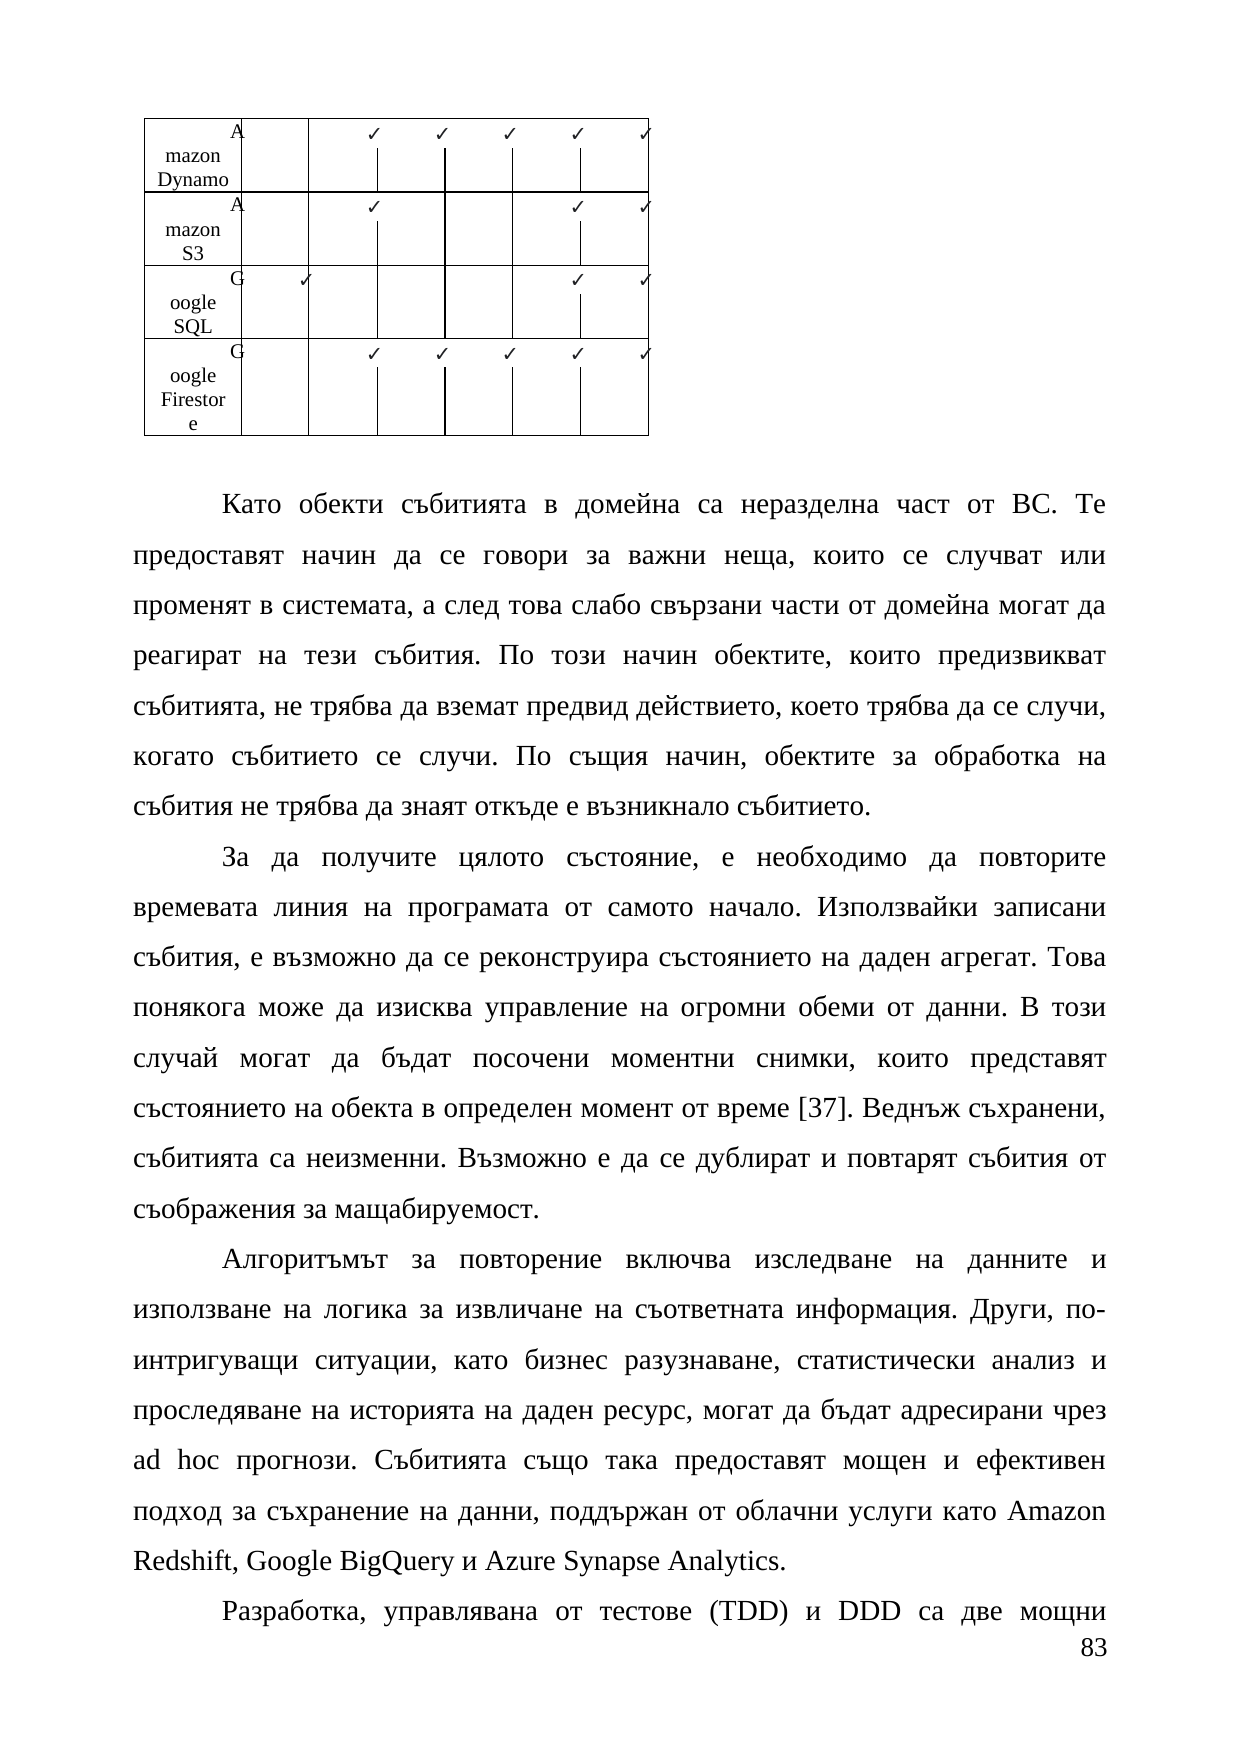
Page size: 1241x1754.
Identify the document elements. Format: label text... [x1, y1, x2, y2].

table_cell [242, 339, 308, 435]
table_cell ✓ [242, 266, 308, 338]
table_cell ✓ [513, 339, 580, 435]
text Като обекти събитията в домейна са неразделна част от BC. Те предоставят начин да се говори за важни неща, които се случват или променят в системата, а след това слабо свързани части от домейна могат да реагират на тези събития. По този начин обектите, които предизвикват събитията, не трябва да вземат предвид действието, което трябва да се случи, когато събитието се случи. По същия начин, обектите за обработка на събития не трябва да знаят откъде е възникнало събитието. [133, 486, 1107, 822]
table_cell [242, 119, 308, 191]
text За да получите цялото състояние, е необходимо да повторите времевата линия на програмата от самото начало. Използвайки записани събития, е възможно да се реконструира състоянието на даден агрегат. Това понякога може да изисква управление на огромни обеми от данни. В този случай могат да бъдат посочени моментни снимки, които представят състоянието на обекта в определен момент от време [37]. Веднъж съхранени, събитията са неизменни. Възможно е да се дублират и повтарят събития от съображения за мащабируемост. [133, 839, 1107, 1224]
table_cell ✓ [513, 266, 580, 338]
table_cell [378, 266, 444, 338]
table_cell [242, 193, 308, 264]
table_cell [309, 266, 377, 338]
table_cell ✓ [309, 193, 377, 264]
table_cell ✓ [446, 119, 512, 191]
table_cell ✓ [309, 119, 377, 191]
table_cell ✓ [309, 339, 377, 435]
table_cell ✓ [581, 339, 648, 435]
table_cell ✓ [581, 119, 648, 191]
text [133, 1593, 1107, 1627]
table_cell ✓ [581, 266, 648, 338]
table_cell ✓ [581, 193, 648, 264]
table_cell ✓ [378, 119, 444, 191]
table_cell Google SQL [145, 266, 241, 338]
table_cell ✓ [378, 339, 444, 435]
table_cell Amazon Dynamo [145, 119, 241, 191]
table_cell ✓ [446, 339, 512, 435]
table_cell ✓ [513, 119, 580, 191]
table_cell Amazon S3 [145, 193, 241, 264]
table_cell Google Firestore [145, 339, 241, 435]
text Алгоритъмът за повторение включва изследване на данните и използване на логика за извличане на съответната информация. Други, по-интригуващи ситуации, като бизнес разузнаване, статистически анализ и проследяване на историята на даден ресурс, могат да бъдат адресирани чрез ad hoc прогнози. Събитията също така предоставят мощен и ефективен подход за съхранение на данни, поддържан от облачни услуги като Amazon Redshift, Google BigQuery и Azure Synapse Analytics. [133, 1241, 1107, 1577]
table_cell ✓ [513, 193, 580, 264]
table_cell [446, 193, 512, 264]
table_cell [446, 266, 512, 338]
table_cell [378, 193, 444, 264]
